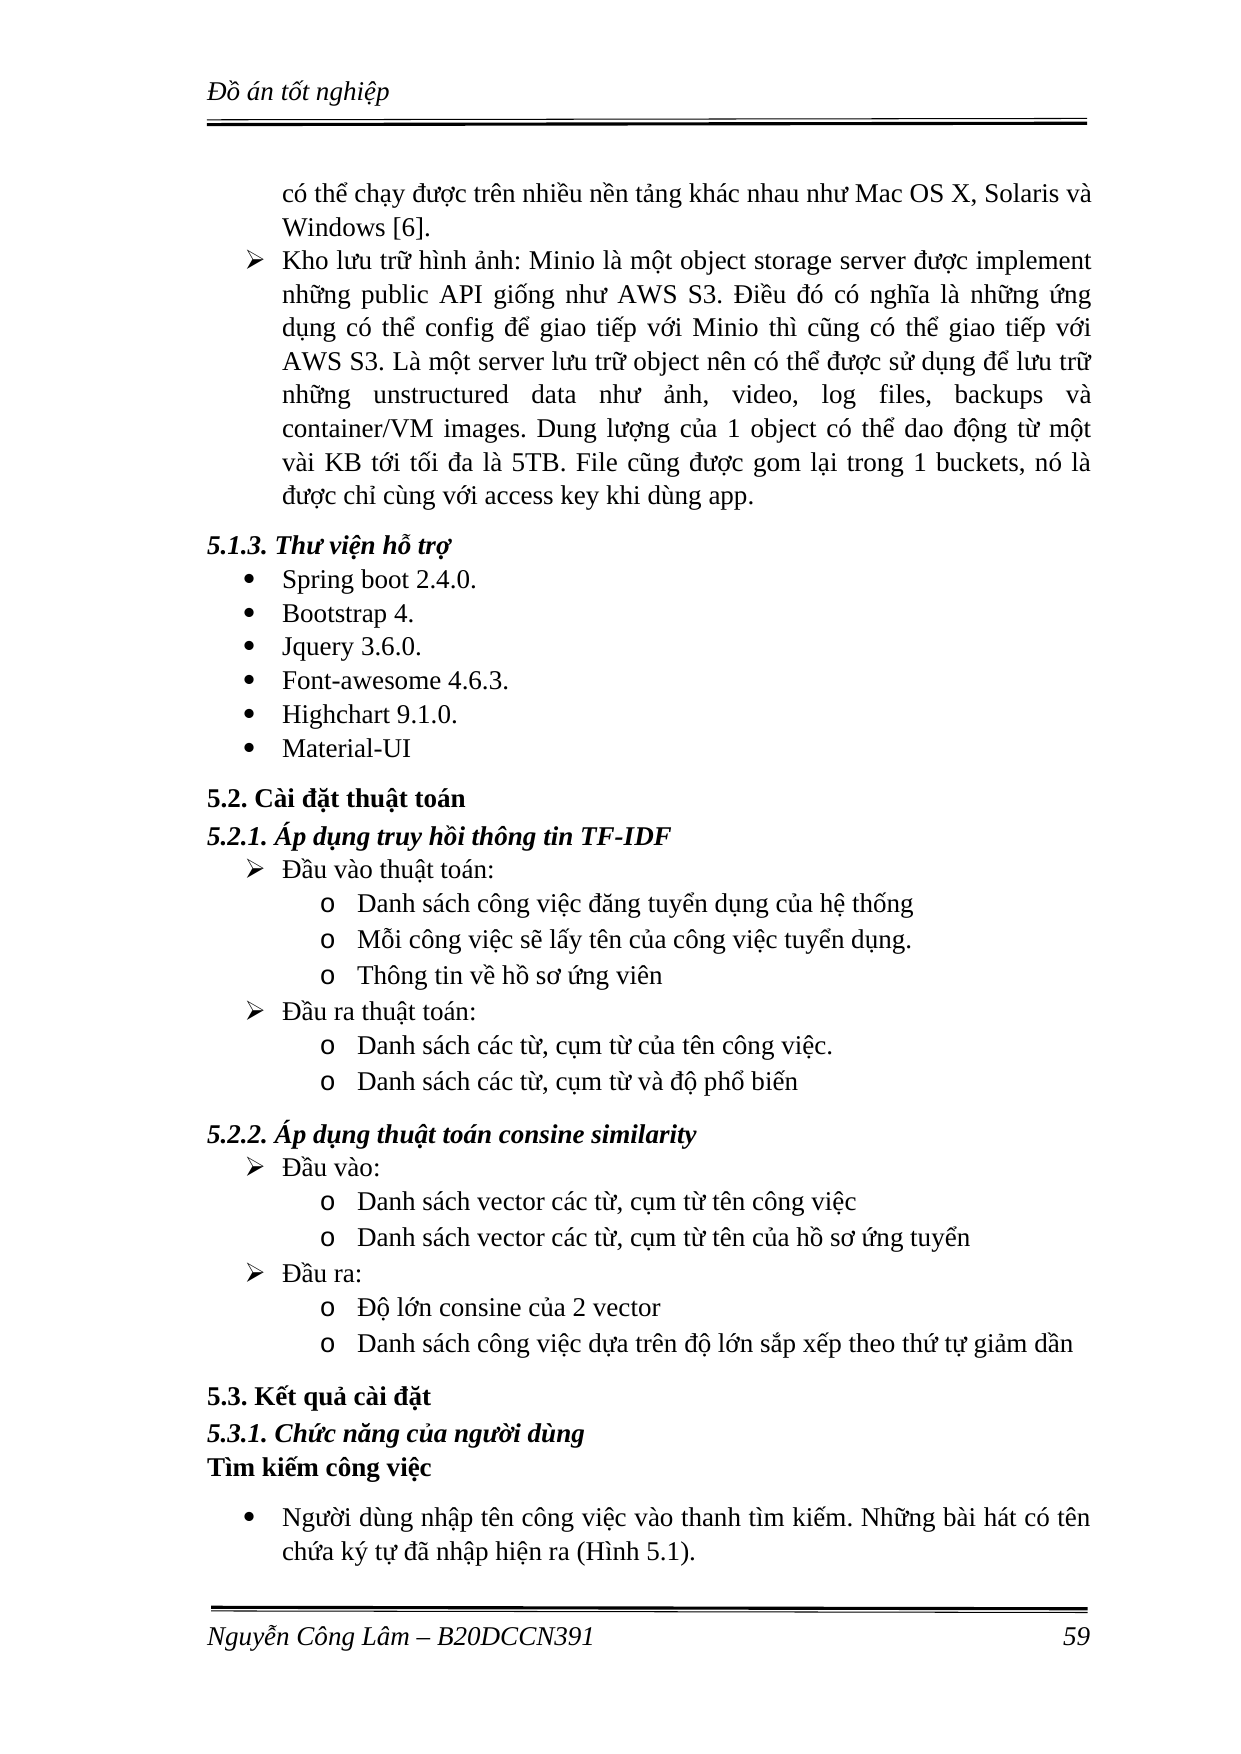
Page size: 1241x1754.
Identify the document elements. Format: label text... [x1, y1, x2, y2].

subtitle 5.2. Cài đặt thuật toán [207, 782, 1092, 813]
list Danh sách các từ, cụm từ và độ phổ biến [319, 1065, 1092, 1098]
list Danh sách công việc đăng tuyển dụng của hệ thống [319, 887, 1092, 921]
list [244, 177, 1092, 242]
list Bootstrap 4. [244, 597, 1092, 628]
list Đầu vào thuật toán: [244, 853, 1092, 884]
list Font-awesome 4.6.3. [244, 664, 1092, 695]
subtitle 5.3. Kết quả cài đặt [207, 1379, 1092, 1411]
subtitle 5.2.1. Áp dụng truy hồi thông tin TF-IDF [207, 820, 1092, 851]
list Mỗi công việc sẽ lấy tên của công việc tuyển dụng. [319, 923, 1092, 957]
list Đầu ra: [244, 1257, 1092, 1288]
list Highchart 9.1.0. [244, 698, 1092, 729]
list Danh sách các từ, cụm từ của tên công việc. [319, 1029, 1092, 1062]
list Đầu ra thuật toán: [244, 995, 1092, 1026]
list Danh sách vector các từ, cụm từ tên công việc [319, 1185, 1092, 1218]
list Danh sách công việc dựa trên độ lớn sắp xếp theo thứ tự giảm dần [319, 1327, 1092, 1360]
list Danh sách vector các từ, cụm từ tên của hồ sơ ứng tuyển [319, 1221, 1092, 1254]
subtitle 5.1.3. Thư viện hỗ trợ [207, 529, 1092, 561]
text Tìm kiếm công việc [207, 1451, 1092, 1482]
list Kho lưu trữ hình ảnh: Minio là một object storage server được implement những public API giống như AWS S3. Điều đó có nghĩa là những ứng dụng có thể config để giao tiếp với Minio thì cũng có thể giao tiếp với AWS S3. Là một server lưu trữ object nên có thể được sử dụng để lưu trữ những unstructured data như ảnh, video, log files, backups và container/VM images. Dung lượng của 1 object có thể dao động từ một vài KB tới tối đa là 5TB. File cũng được gom lại trong 1 buckets, nó là được chỉ cùng với access key khi dùng app. [244, 244, 1092, 510]
subtitle 5.2.2. Áp dụng thuật toán consine similarity [207, 1118, 1092, 1149]
list Material-UI [244, 732, 1092, 763]
list Spring boot 2.4.0. [244, 563, 1092, 594]
subtitle 5.3.1. Chức năng của người dùng [207, 1417, 1092, 1448]
list Đầu vào: [244, 1151, 1092, 1182]
list Người dùng nhập tên công việc vào thanh tìm kiếm. Những bài hát có tên chứa ký tự đã nhập hiện ra (Hình 5.1). [244, 1501, 1092, 1566]
list Jquery 3.6.0. [244, 630, 1092, 662]
list Độ lớn consine của 2 vector [319, 1291, 1092, 1324]
list Thông tin về hồ sơ ứng viên [319, 959, 1092, 993]
